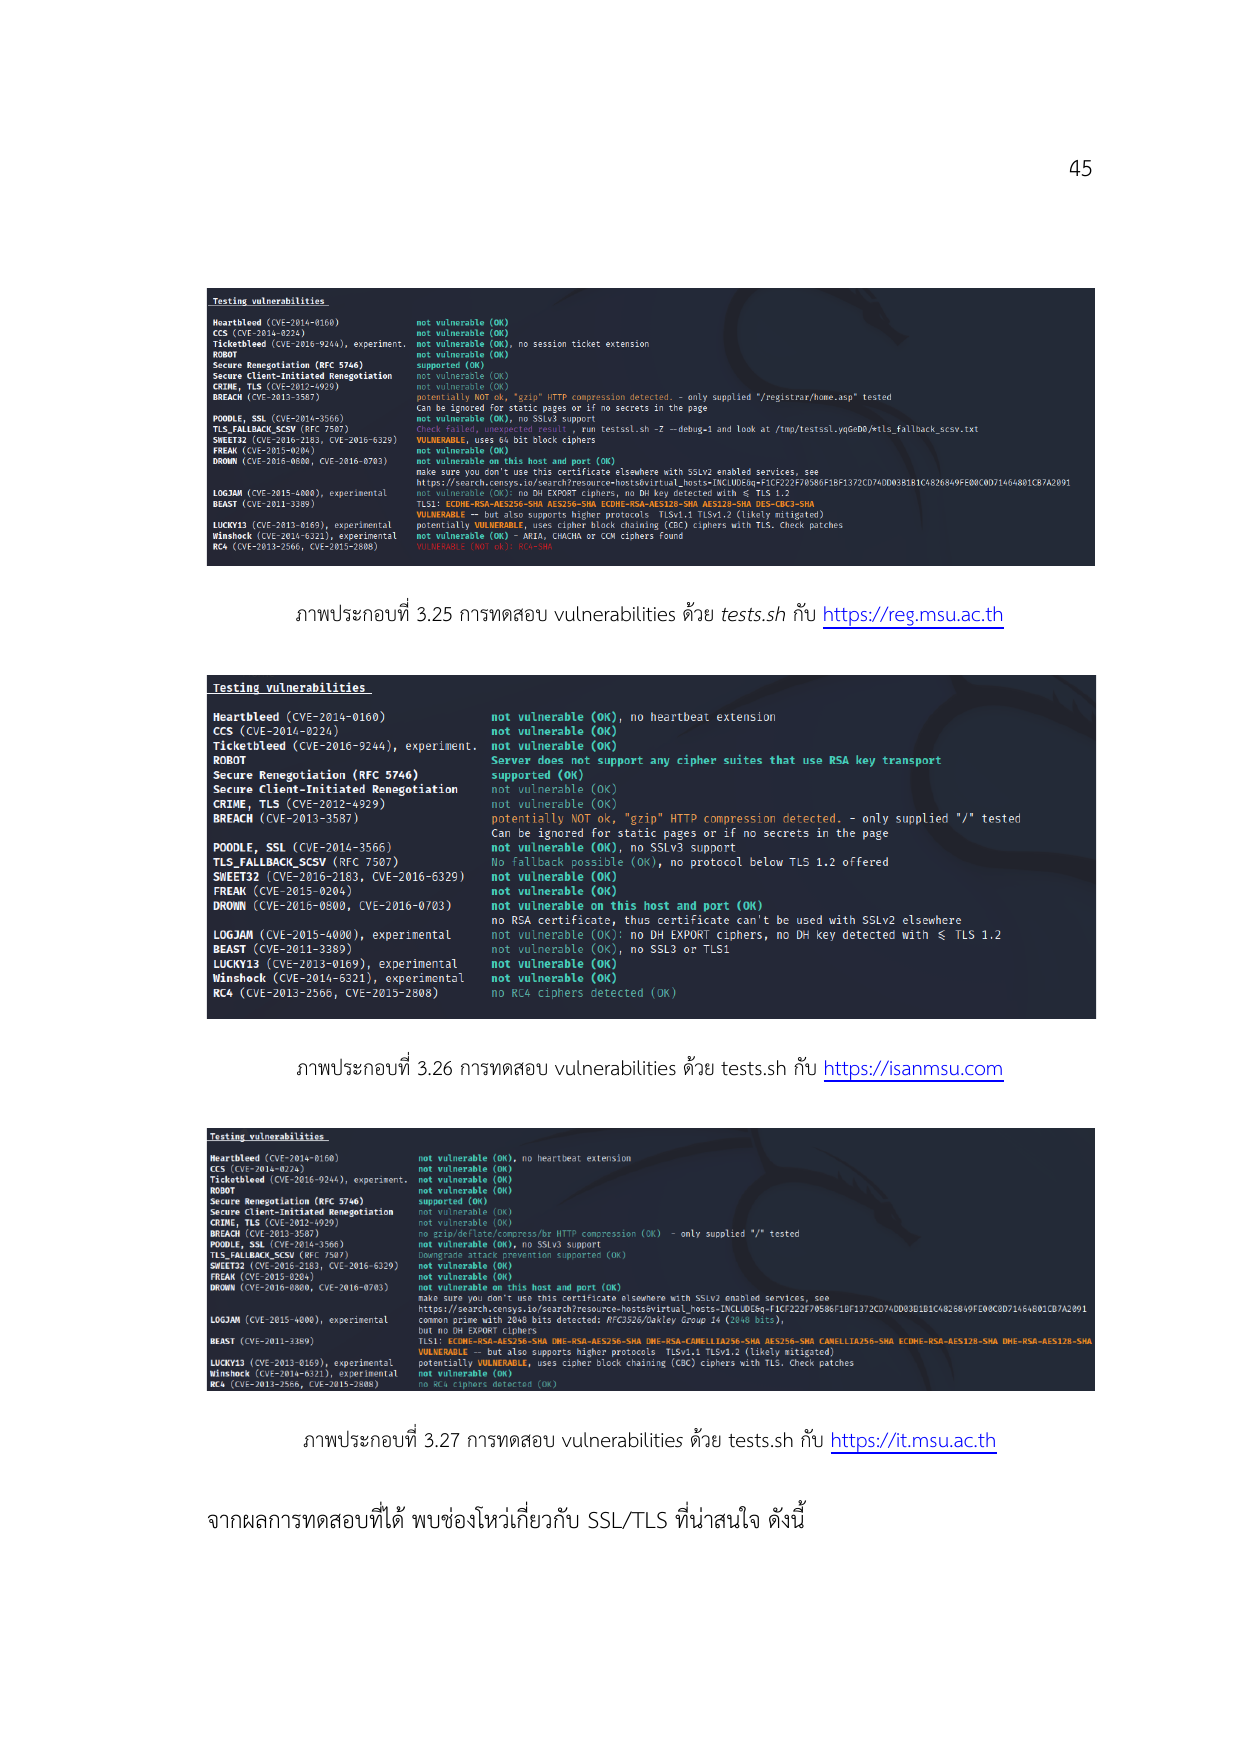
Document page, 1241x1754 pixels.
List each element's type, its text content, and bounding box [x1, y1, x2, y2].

text จากผลการทดสอบที่ได้ พบช่องโหว่เกี่ยวกับ SSL/TLS ที่น่าสนใจ ดังนี้ [207, 1501, 1092, 1544]
text ภาพประกอบที่ 3.26 การทดสอบ vulnerabilities ด้วย tests.sh กับ https://isanmsu.com [207, 1050, 1092, 1088]
text ภาพประกอบที่ 3.25 การทดสอบ vulnerabilities ด้วย tests.sh กับ https://reg.msu.ac.th [207, 597, 1092, 635]
text ภาพประกอบที่ 3.27 การทดสอบ vulnerabilities ด้วย tests.sh กับ https://it.msu.ac.th [207, 1422, 1092, 1461]
picture [206, 675, 1097, 1019]
picture [206, 1128, 1095, 1391]
picture [206, 288, 1095, 566]
